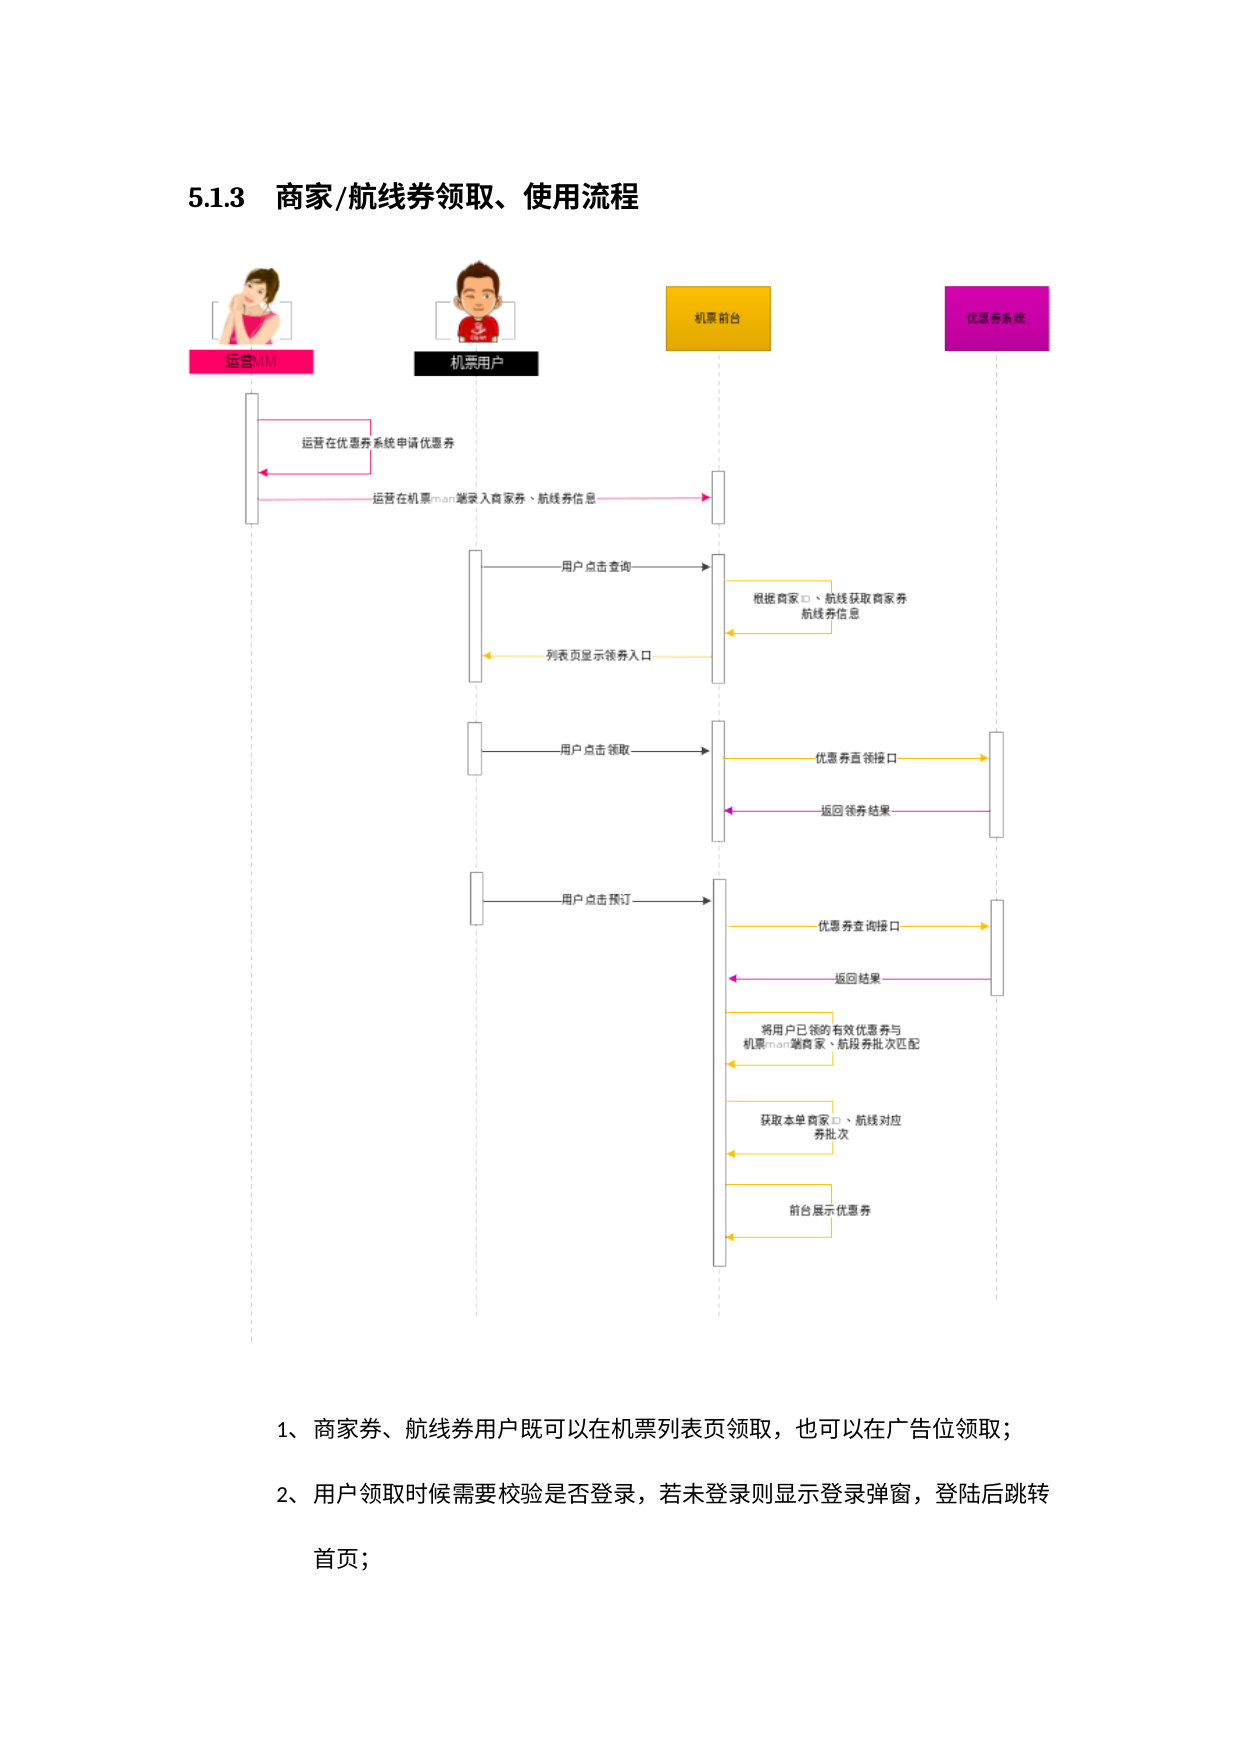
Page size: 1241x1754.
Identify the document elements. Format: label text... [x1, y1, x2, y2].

list 商家券、航线券用户既可以在机票列表页领取，也可以在广告位领取； [276, 1395, 1053, 1460]
subtitle 商家/航线券领取、使用流程 [188, 162, 1053, 227]
list 用户领取时候需要校验是否登录，若未登录则显示登录弹窗，登陆后跳转首页； [276, 1460, 1053, 1590]
